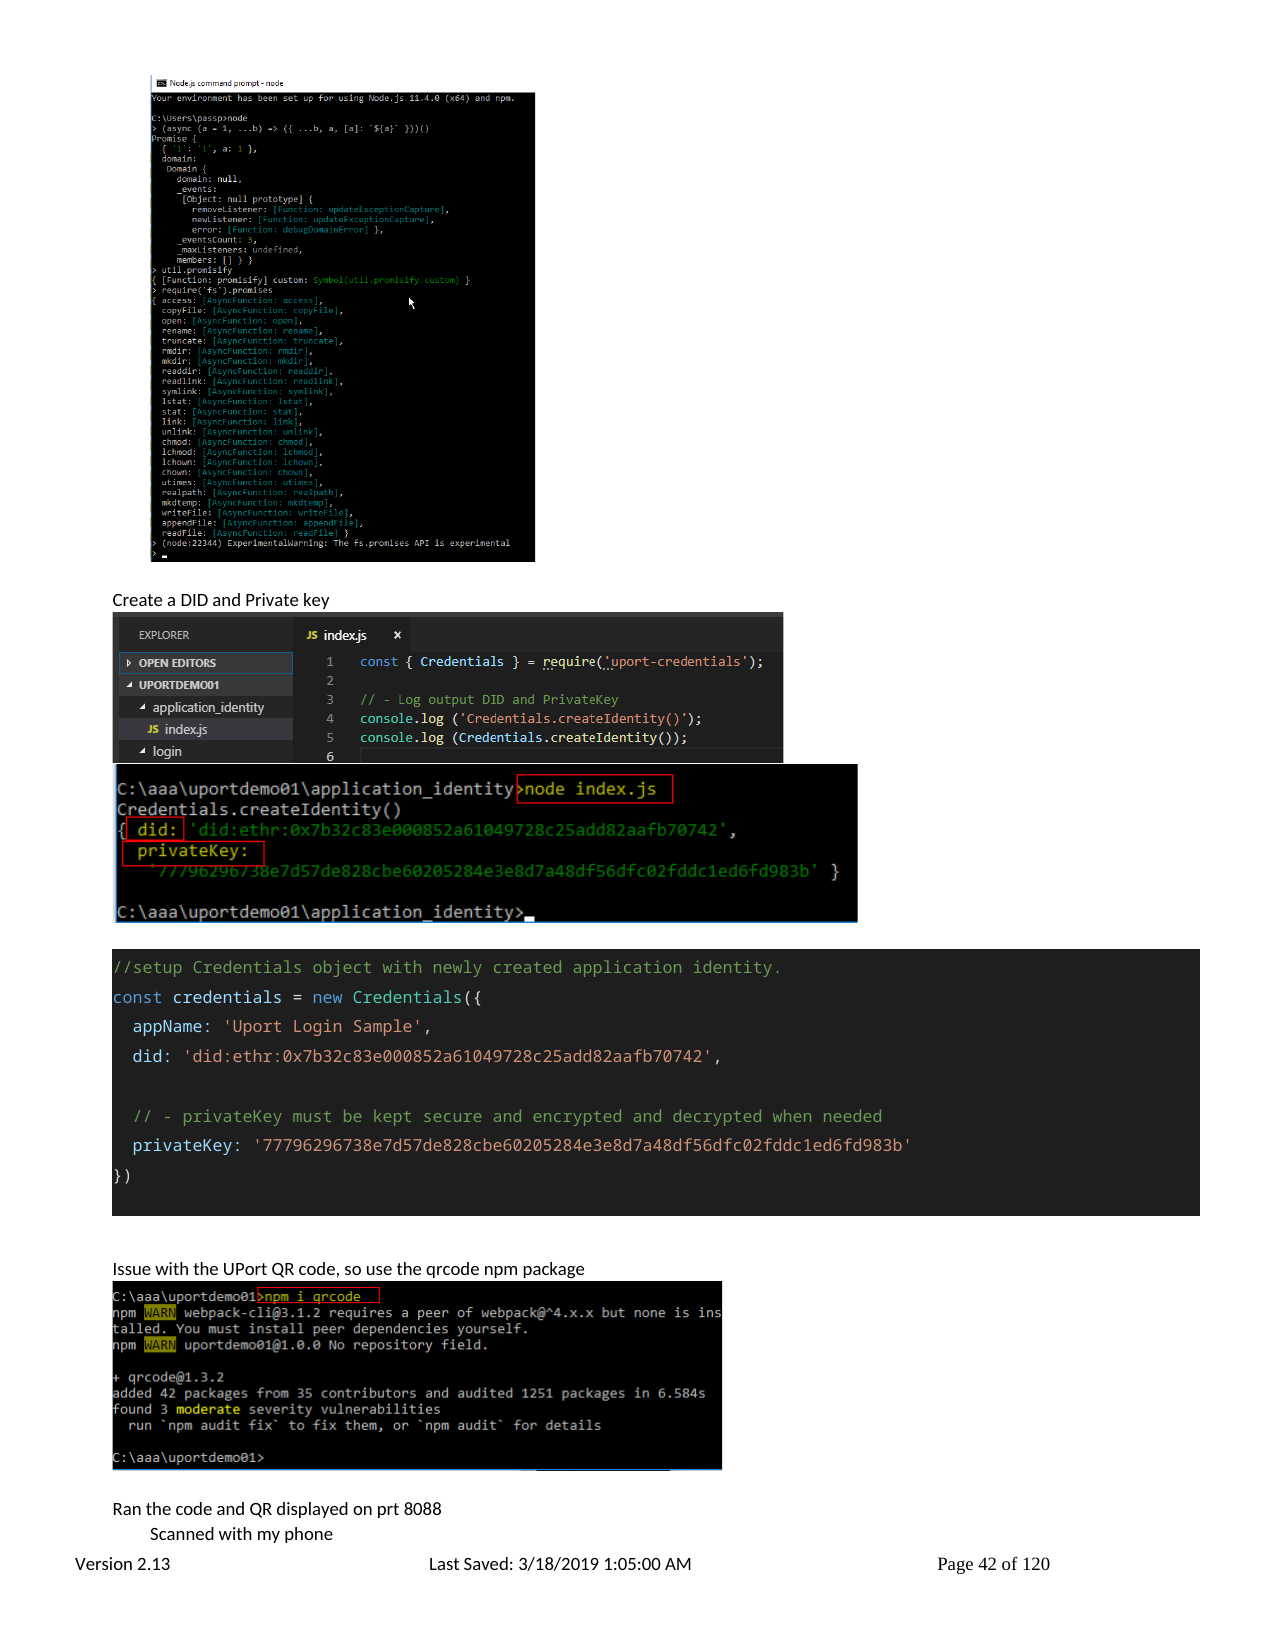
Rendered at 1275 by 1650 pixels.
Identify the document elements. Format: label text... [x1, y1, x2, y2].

text Create a DID and Private key [112, 588, 1200, 611]
text Scanned with my phone [112, 1522, 1200, 1545]
text //setup Credentials object with newly created application identity. [112, 949, 1200, 978]
picture [150, 75, 536, 562]
text privateKey: '77796296738e7d57de828cbe60205284e3e8d7a48df56dfc02fddc1ed6fd983b' [112, 1127, 1200, 1157]
text // - privateKey must be kept secure and encrypted and decrypted when needed [112, 1097, 1200, 1127]
picture [112, 1281, 723, 1471]
text Ran the code and QR displayed on prt 8088 [112, 1497, 1200, 1520]
picture [112, 764, 858, 923]
text }) [112, 1157, 1200, 1186]
text did: 'did:ethr:0x7b32c83e000852a61049728c25add82aafb70742', [112, 1038, 1200, 1067]
text appName: 'Uport Login Sample', [112, 1008, 1200, 1038]
text Issue with the UPort QR code, so use the qrcode npm package [112, 1257, 1200, 1280]
picture [112, 612, 784, 763]
text const credentials = new Credentials({ [112, 978, 1200, 1008]
